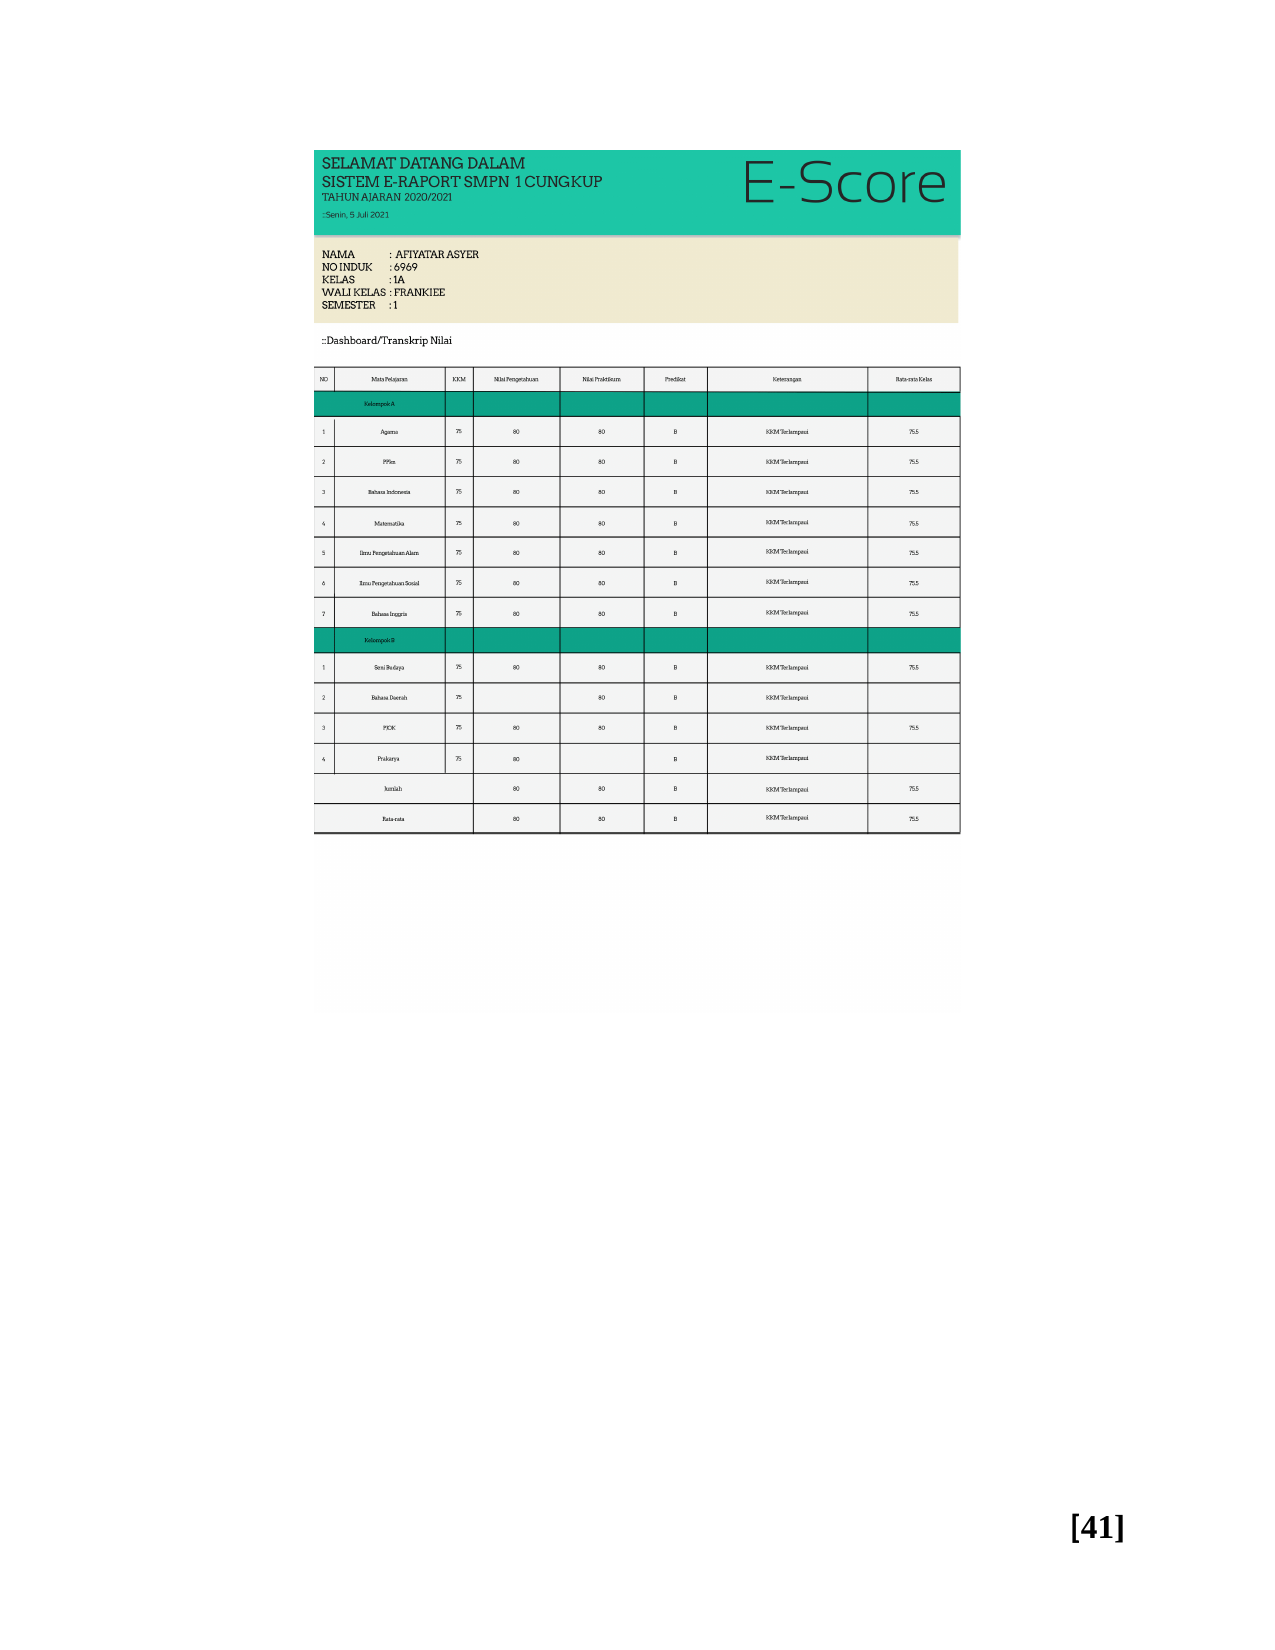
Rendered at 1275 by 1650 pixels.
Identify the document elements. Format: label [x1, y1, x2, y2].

picture [314, 150, 961, 1013]
